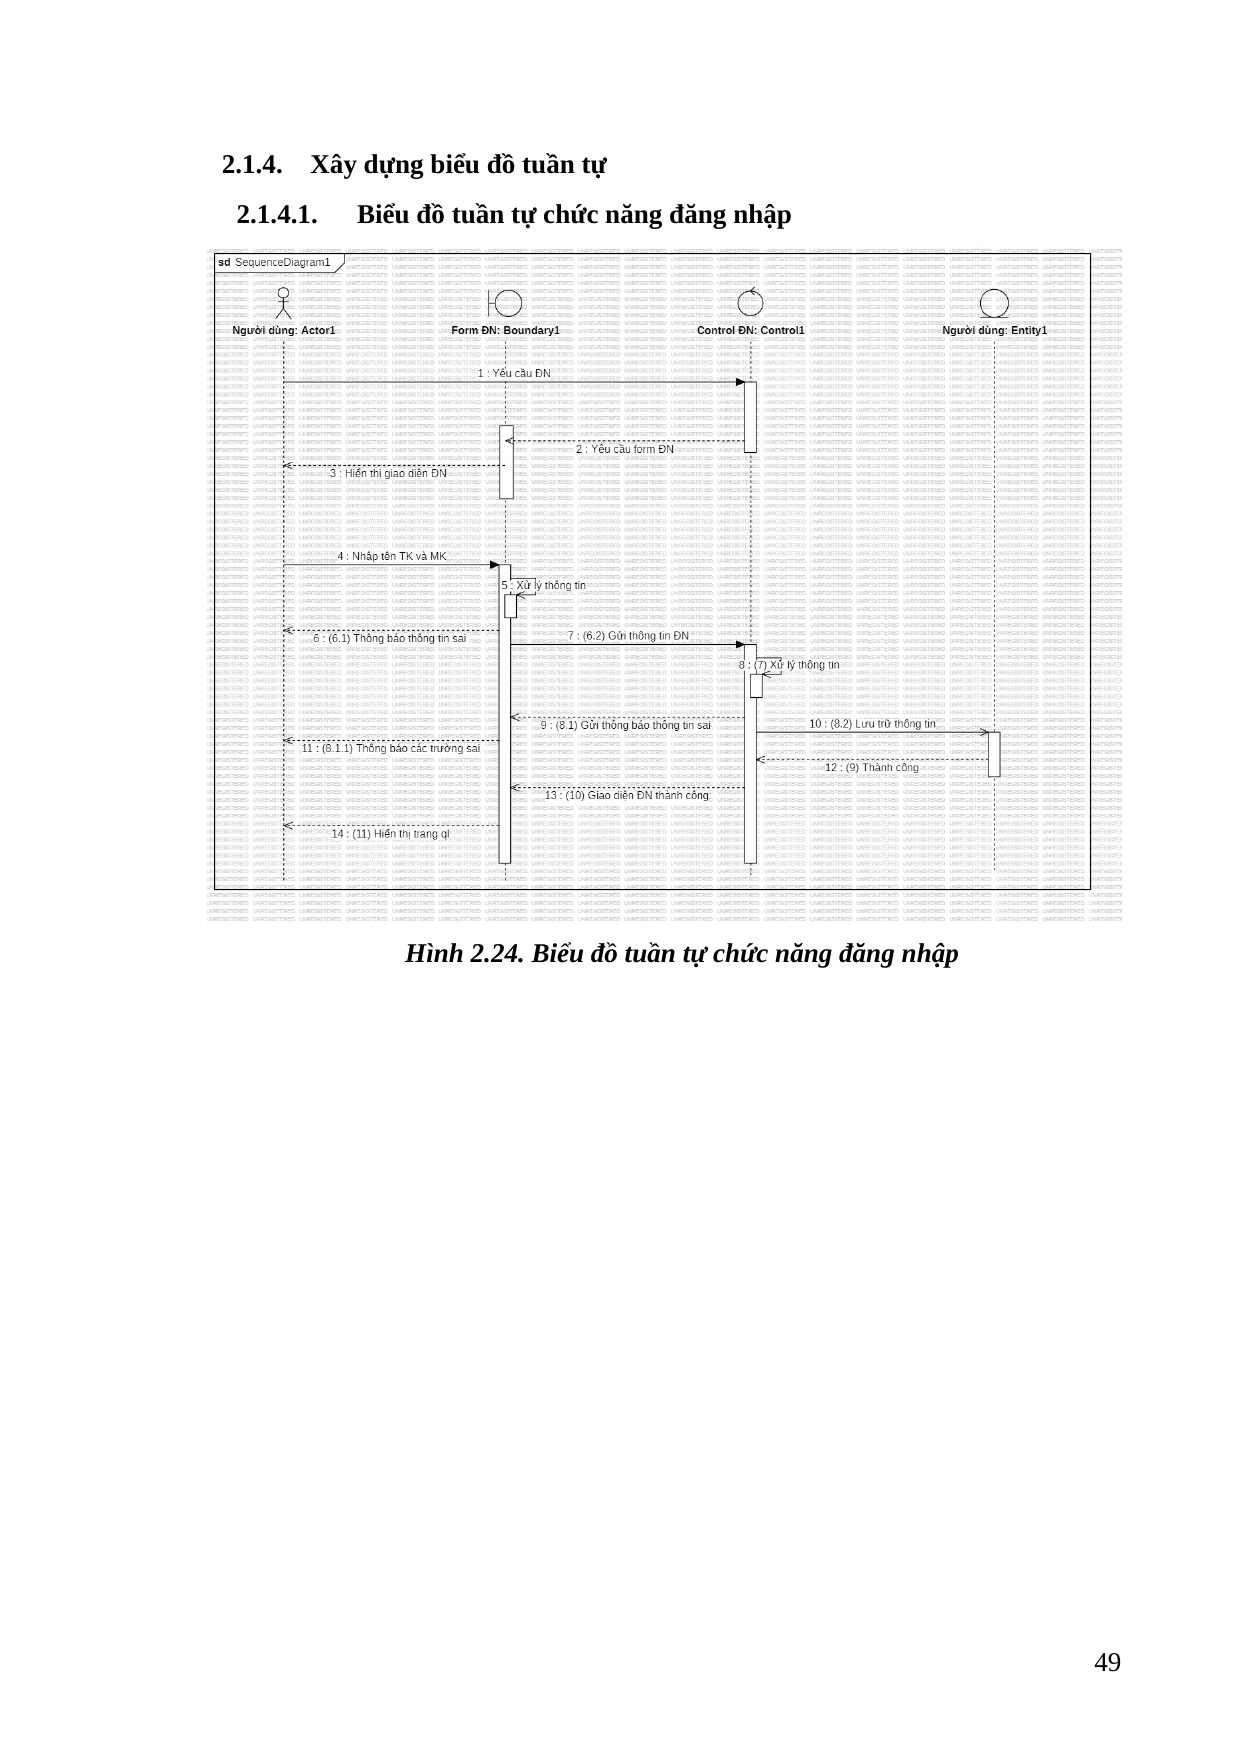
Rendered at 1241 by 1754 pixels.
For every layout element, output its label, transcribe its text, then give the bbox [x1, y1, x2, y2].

text Hình 2.24. Biểu đồ tuần tự chức năng đăng nhập [244, 938, 1122, 969]
subtitle Xây dựng biểu đồ tuần tự [222, 148, 1122, 179]
subtitle Biểu đồ tuần tự chức năng đăng nhập [236, 198, 1122, 230]
picture [206, 245, 1123, 922]
